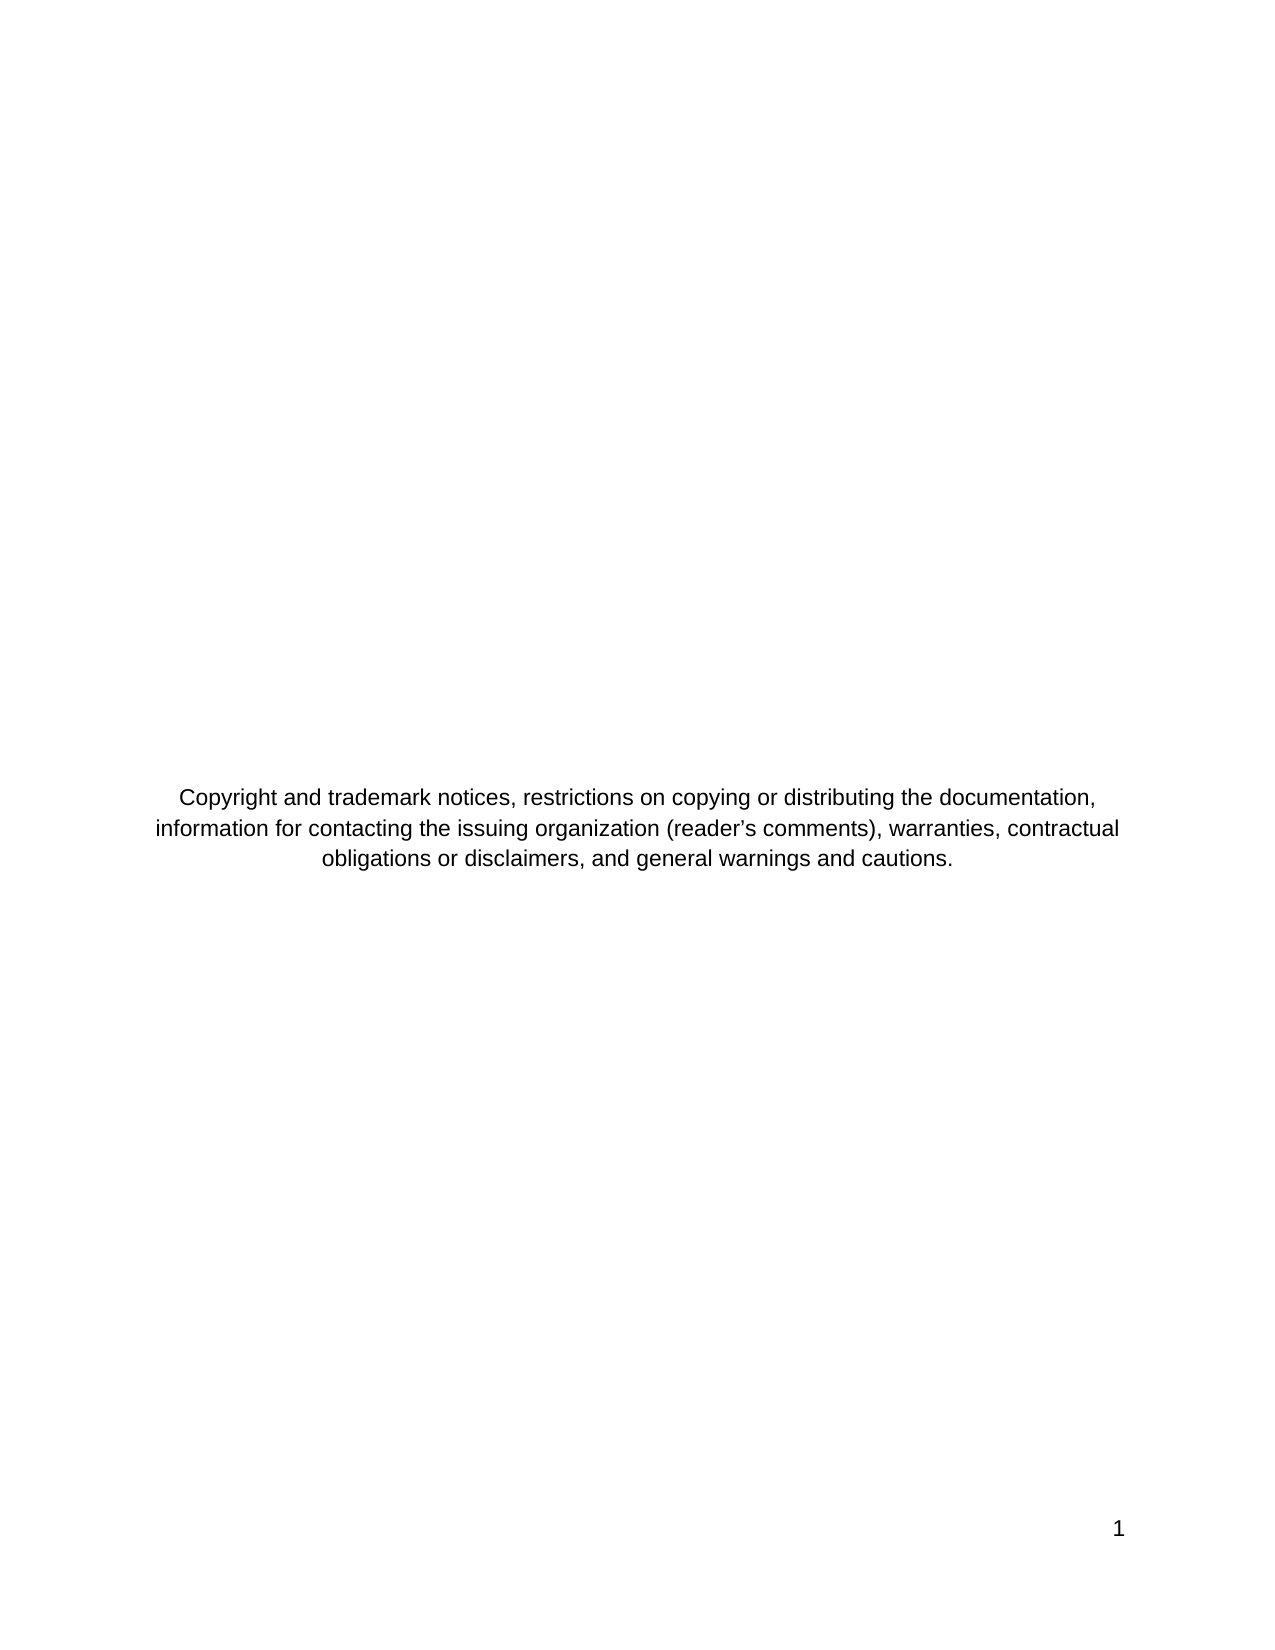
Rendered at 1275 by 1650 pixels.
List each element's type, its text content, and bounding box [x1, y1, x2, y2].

text Copyright and trademark notices, restrictions on copying or distributing the documentation, information for contacting the issuing organization (reader’s comments), warranties, contractual obligations or disclaimers, and general warnings and cautions. [150, 784, 1125, 871]
